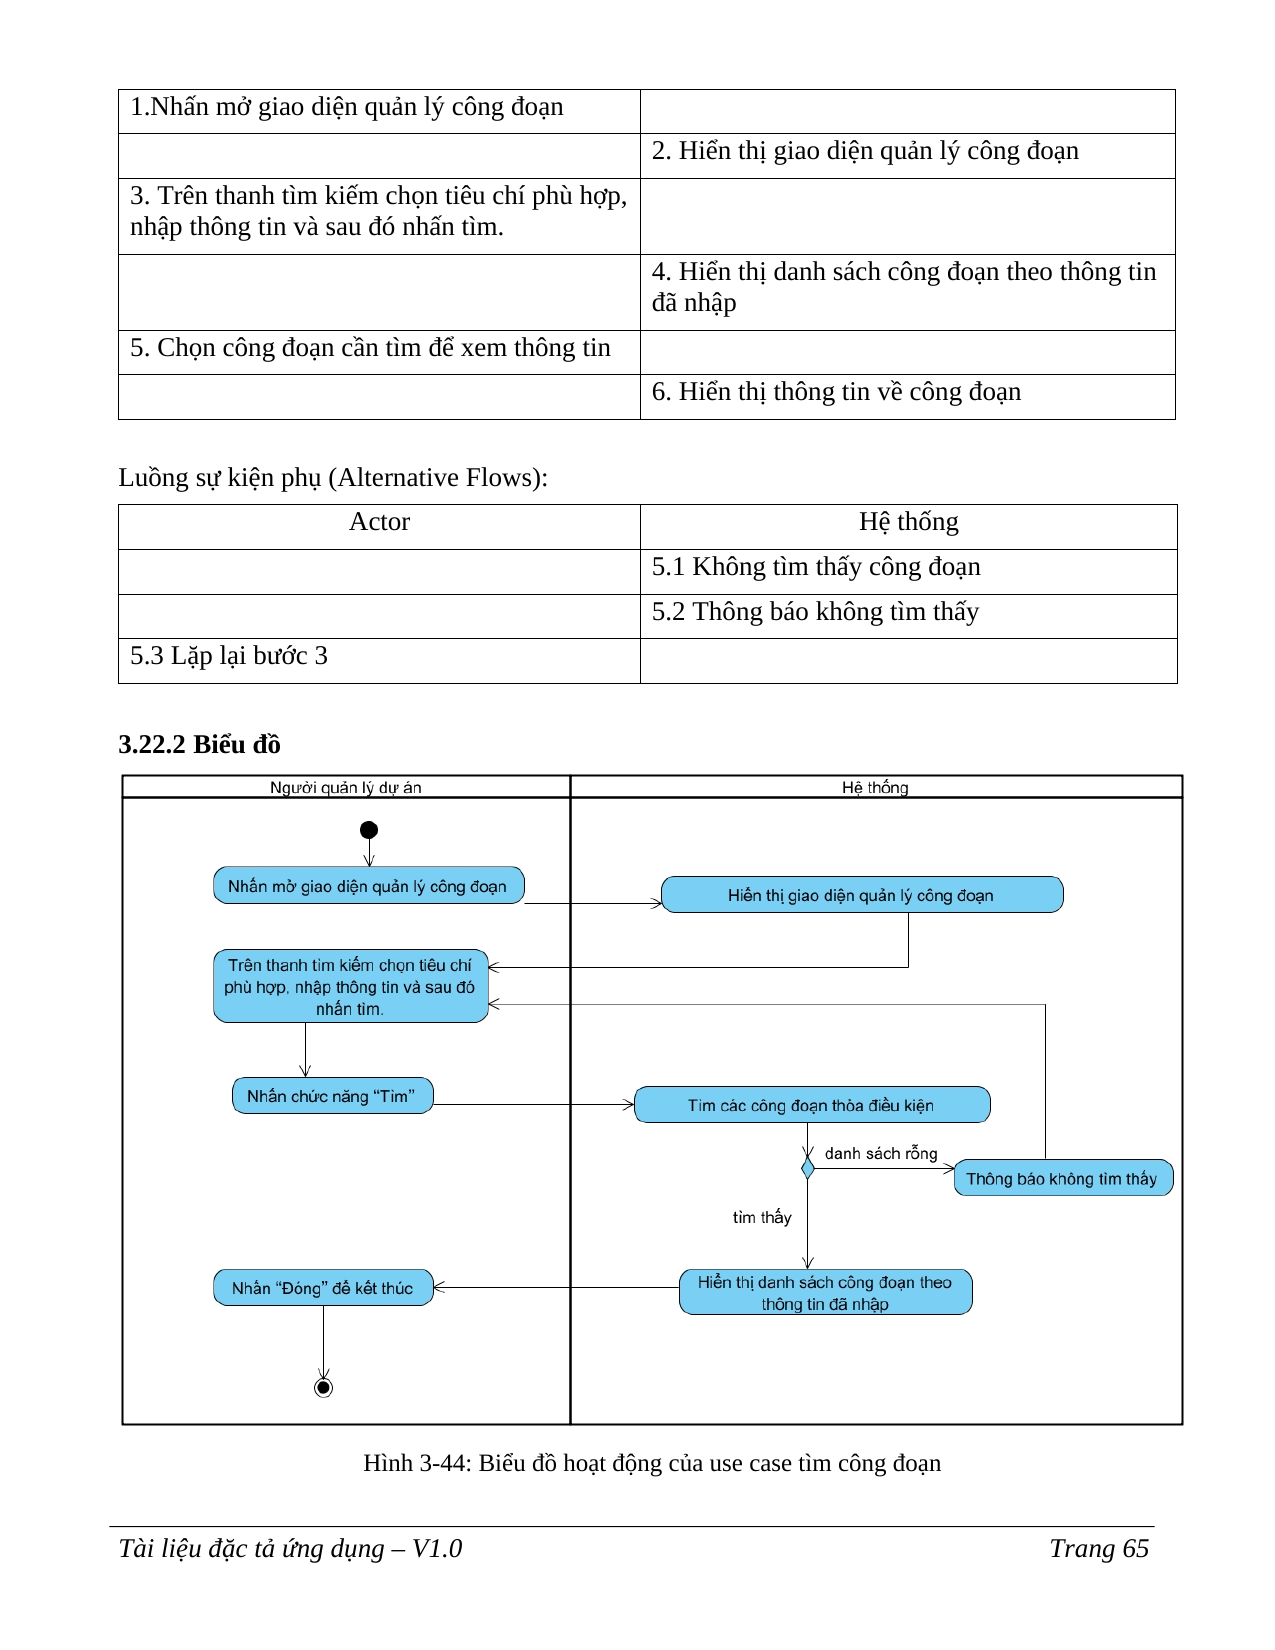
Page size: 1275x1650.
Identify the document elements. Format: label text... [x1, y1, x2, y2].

table_cell 5.3 Lặp lại bước 3 [119, 639, 640, 683]
table_header Hệ thống [641, 505, 1177, 549]
table_cell [641, 639, 1177, 683]
table_cell 2. Hiển thị giao diện quản lý công đoạn [641, 134, 1175, 178]
table_cell [641, 90, 1175, 133]
text Luồng sự kiện phụ (Alternative Flows): [118, 461, 1186, 492]
table_cell [641, 179, 1175, 254]
table_cell 1.Nhấn mở giao diện quản lý công đoạn [119, 90, 640, 133]
table_cell 4. Hiển thị danh sách công đoạn theo thông tin đã nhập [641, 255, 1175, 330]
table_cell 5.1 Không tìm thấy công đoạn [641, 550, 1177, 594]
table_cell [119, 255, 640, 330]
table_cell [119, 595, 640, 638]
table_header Actor [119, 505, 640, 549]
table_cell [119, 134, 640, 178]
table_cell 3. Trên thanh tìm kiếm chọn tiêu chí phù hợp, nhập thông tin và sau đó nhấn tìm. [119, 179, 640, 254]
table_cell 6. Hiển thị thông tin về công đoạn [641, 375, 1175, 419]
table_cell 5. Chọn công đoạn cần tìm để xem thông tin [119, 331, 640, 374]
picture [118, 771, 1187, 1429]
table_cell [119, 550, 640, 594]
table_cell [641, 331, 1175, 374]
table_cell 5.2 Thông báo không tìm thấy [641, 595, 1177, 638]
subtitle Biểu đồ [118, 728, 1186, 759]
table_cell [119, 375, 640, 419]
